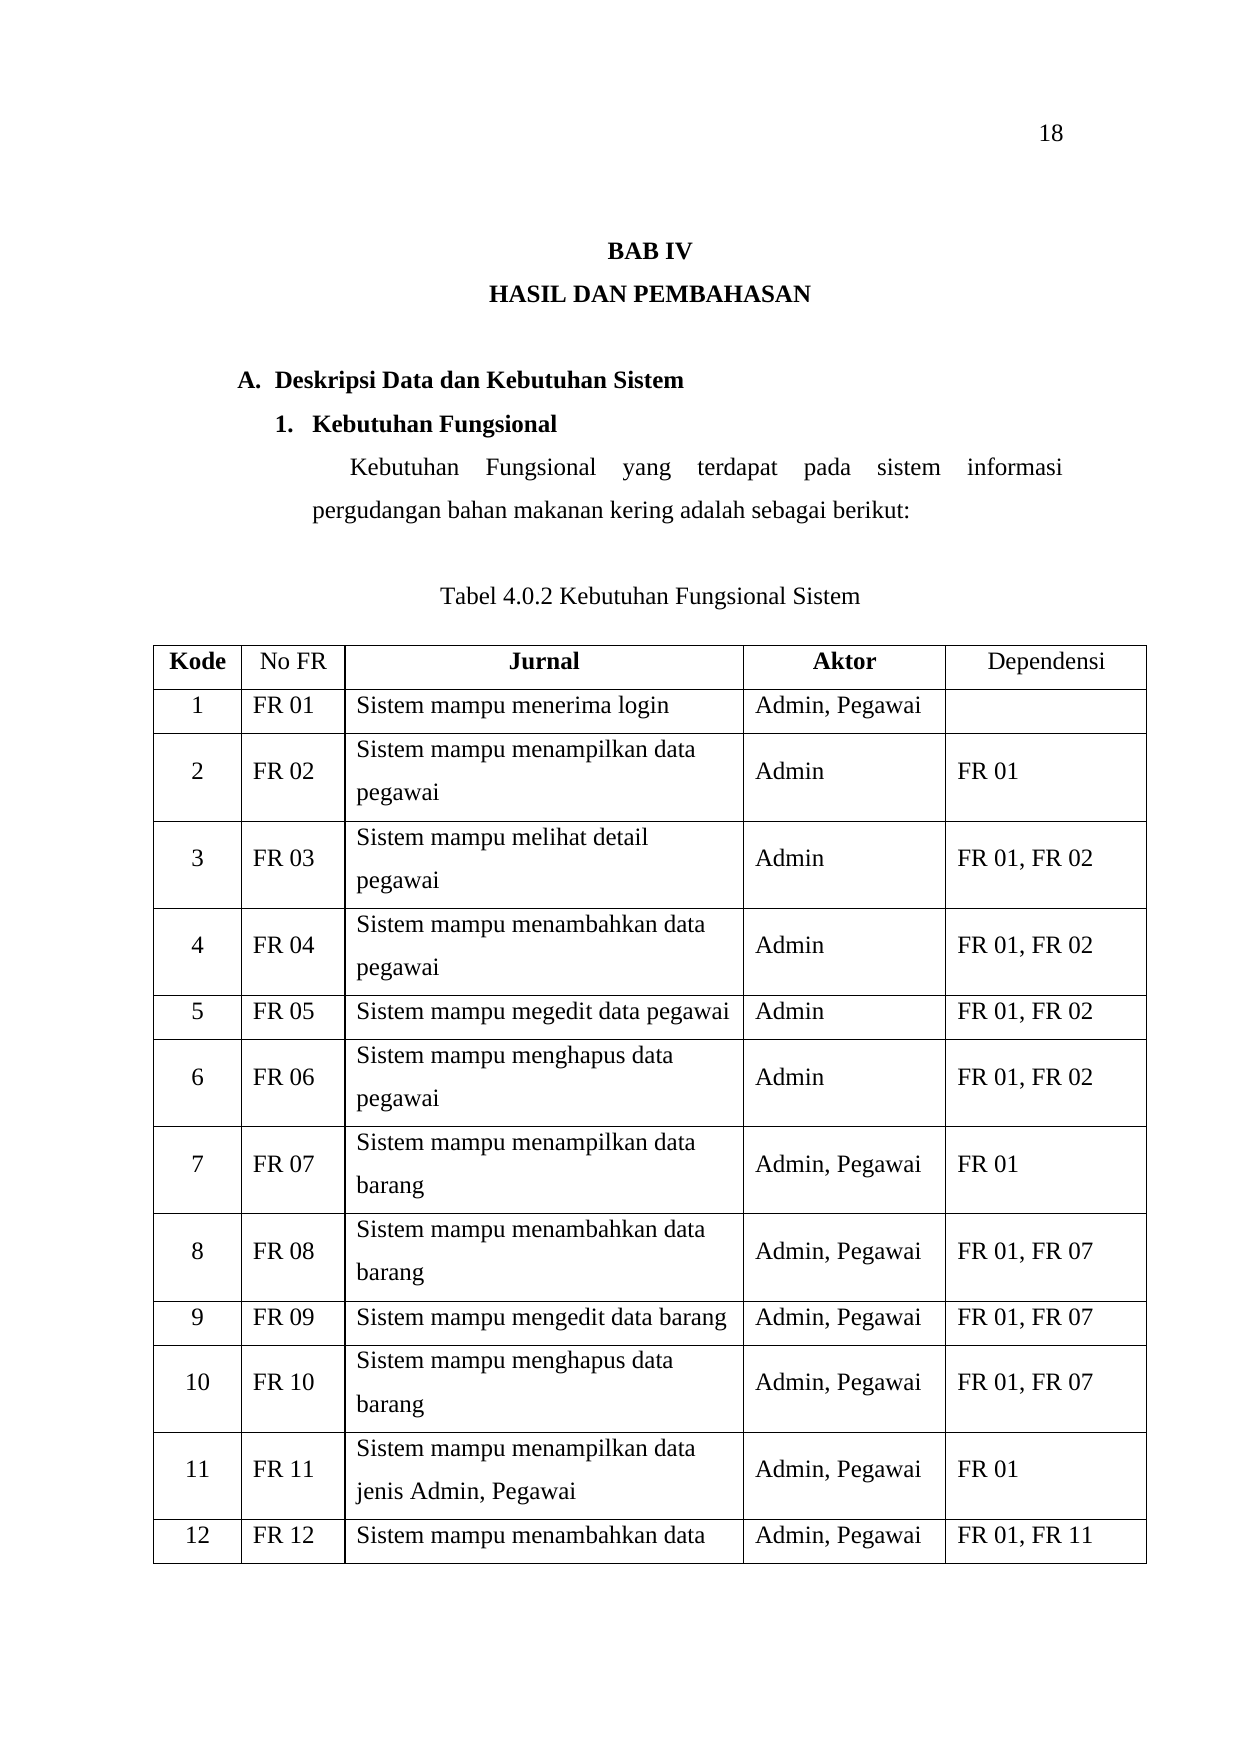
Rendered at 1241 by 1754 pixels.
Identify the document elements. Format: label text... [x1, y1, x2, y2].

table_cell 7 [154, 1127, 241, 1213]
table_cell Admin [744, 909, 945, 995]
table_cell Sistem mampu menghapus data barang [346, 1346, 743, 1432]
table_header Jurnal [346, 646, 743, 689]
table_cell Admin, Pegawai [744, 1302, 945, 1344]
table_cell FR 01, FR 11 [946, 1520, 1146, 1563]
table_cell Admin, Pegawai [744, 1214, 945, 1301]
table_cell Sistem mampu mengedit data barang [346, 1302, 743, 1344]
table_cell Sistem mampu menerima login [346, 690, 743, 733]
table_cell 6 [154, 1040, 241, 1126]
table_cell Sistem mampu menambahkan data pegawai [346, 909, 743, 995]
table_cell 4 [154, 909, 241, 995]
table_cell Admin [744, 734, 945, 821]
table_cell FR 11 [242, 1433, 344, 1519]
table_cell FR 01 [946, 1433, 1146, 1519]
table_header Aktor [744, 646, 945, 689]
table_cell FR 01, FR 07 [946, 1214, 1146, 1301]
table_cell Sistem mampu menambahkan data barang [346, 1214, 743, 1301]
table_cell Admin [744, 822, 945, 908]
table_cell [346, 1520, 743, 1563]
table_cell Admin [744, 1040, 945, 1126]
table_cell Sistem mampu menampilkan data pegawai [346, 734, 743, 821]
table_cell FR 03 [242, 822, 344, 908]
table_cell FR 12 [242, 1520, 344, 1563]
table_cell Admin, Pegawai [744, 1433, 945, 1519]
table_cell 5 [154, 996, 241, 1039]
table_cell FR 01, FR 07 [946, 1302, 1146, 1344]
table_cell 2 [154, 734, 241, 821]
table_cell 12 [154, 1520, 241, 1563]
table_cell FR 08 [242, 1214, 344, 1301]
table_cell Sistem mampu melihat detail pegawai [346, 822, 743, 908]
table_cell FR 01, FR 02 [946, 822, 1146, 908]
table_header Kode [154, 646, 241, 689]
table_cell Admin, Pegawai [744, 1127, 945, 1213]
table_cell 10 [154, 1346, 241, 1432]
table_header Dependensi [946, 646, 1146, 689]
table_cell Sistem mampu menghapus data pegawai [346, 1040, 743, 1126]
table_cell Sistem mampu megedit data pegawai [346, 996, 743, 1039]
table_header No FR [242, 646, 344, 689]
table_cell Sistem mampu menampilkan data barang [346, 1127, 743, 1213]
table_cell Admin, Pegawai [744, 1346, 945, 1432]
table_cell 1 [154, 690, 241, 733]
table_cell 11 [154, 1433, 241, 1519]
table_cell FR 05 [242, 996, 344, 1039]
table_cell [946, 690, 1146, 733]
table_cell FR 02 [242, 734, 344, 821]
table_cell FR 01 [946, 1127, 1146, 1213]
table_cell Admin [744, 996, 945, 1039]
table_cell Sistem mampu menampilkan data jenis Admin, Pegawai [346, 1433, 743, 1519]
table_cell FR 10 [242, 1346, 344, 1432]
table_cell FR 01, FR 02 [946, 909, 1146, 995]
table_cell FR 01, FR 07 [946, 1346, 1146, 1432]
subtitle Kebutuhan Fungsional [274, 409, 1063, 437]
subtitle BAB IV HASIL DAN PEMBAHASAN [237, 236, 1063, 308]
table_cell FR 01, FR 02 [946, 1040, 1146, 1126]
subtitle Deskripsi Data dan Kebutuhan Sistem [237, 366, 1063, 394]
table_cell FR 06 [242, 1040, 344, 1126]
table_cell FR 09 [242, 1302, 344, 1344]
table_cell Admin, Pegawai [744, 690, 945, 733]
text Kebutuhan Fungsional yang terdapat pada sistem informasi pergudangan bahan makanan kering adalah sebagai berikut: [312, 452, 1063, 524]
table_cell FR 07 [242, 1127, 344, 1213]
table_cell 8 [154, 1214, 241, 1301]
table_cell FR 01 [946, 734, 1146, 821]
table_cell 3 [154, 822, 241, 908]
table_cell FR 01, FR 02 [946, 996, 1146, 1039]
table_cell Admin, Pegawai [744, 1520, 945, 1563]
table_cell FR 01 [242, 690, 344, 733]
table_cell FR 04 [242, 909, 344, 995]
table_cell 9 [154, 1302, 241, 1344]
